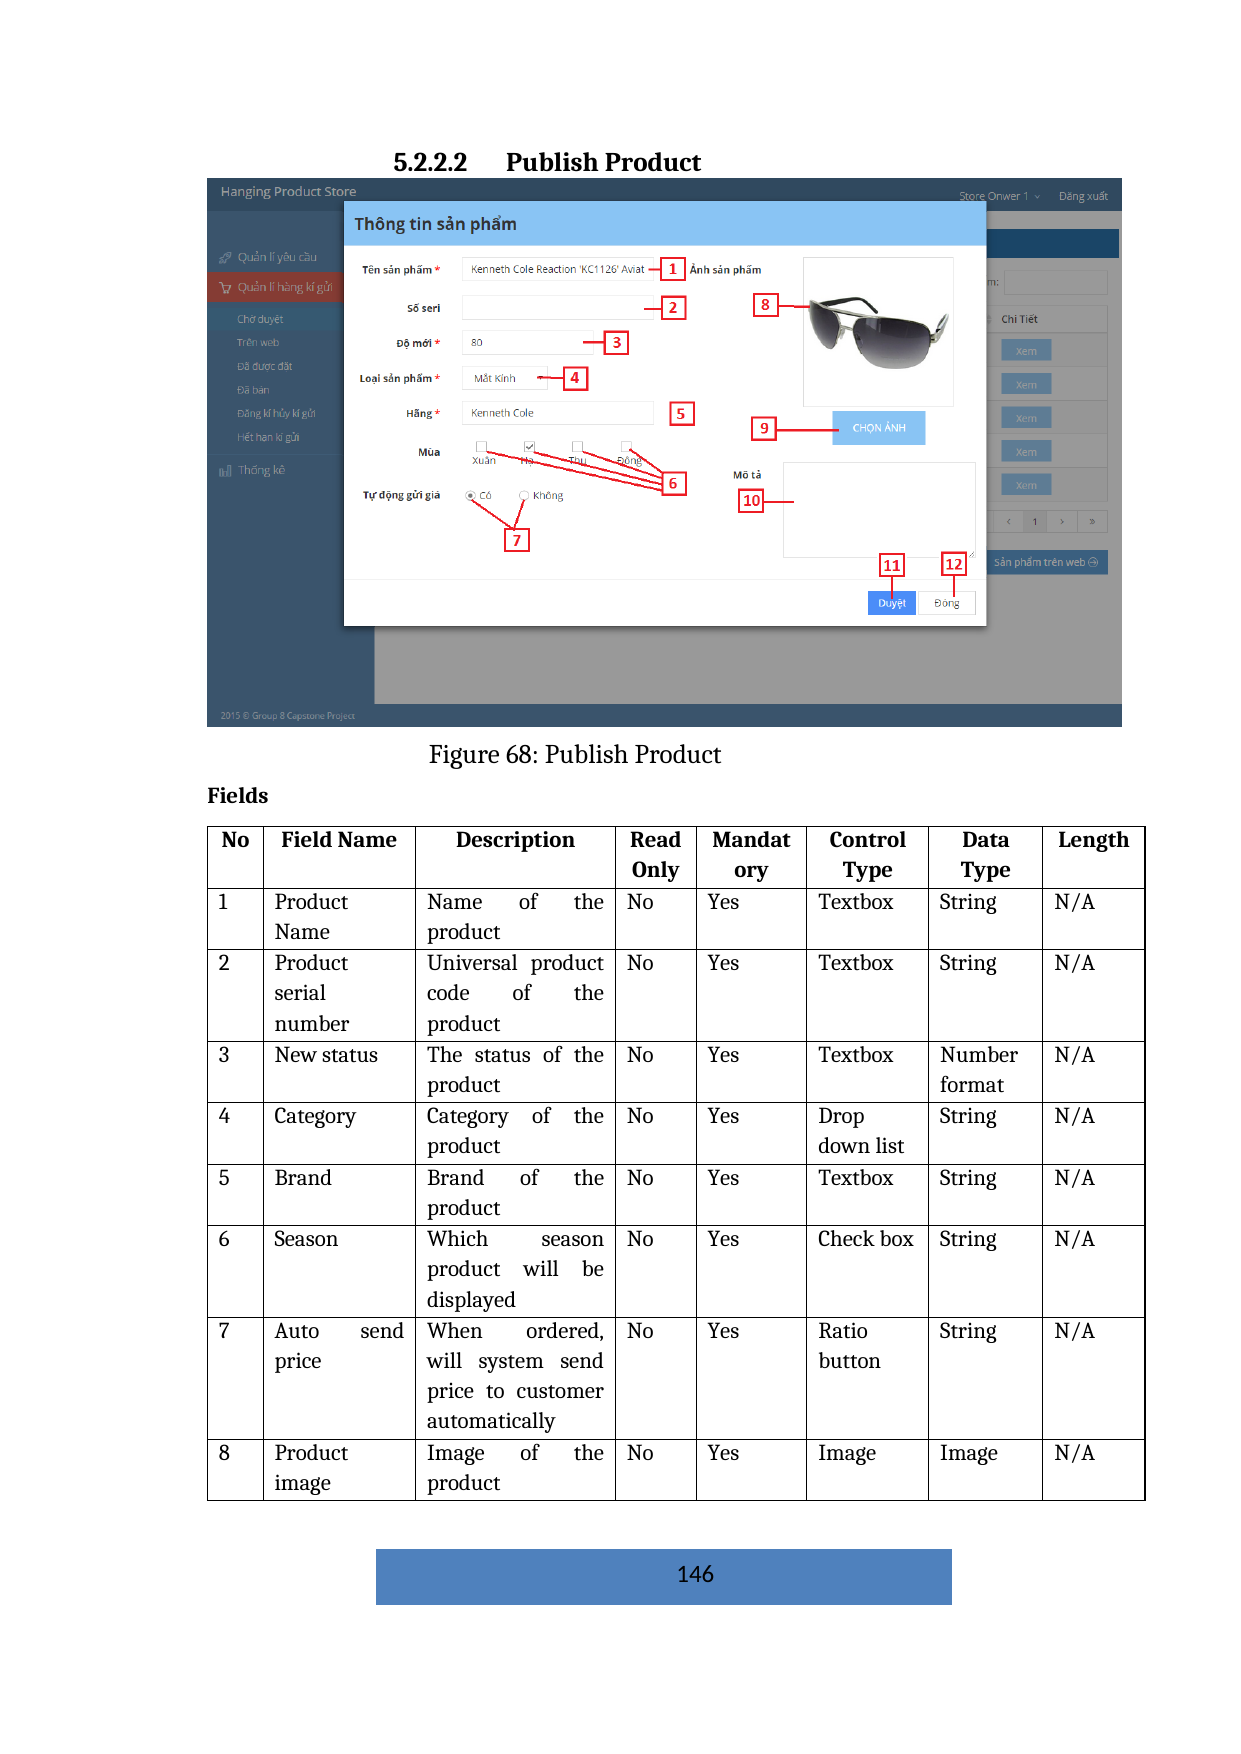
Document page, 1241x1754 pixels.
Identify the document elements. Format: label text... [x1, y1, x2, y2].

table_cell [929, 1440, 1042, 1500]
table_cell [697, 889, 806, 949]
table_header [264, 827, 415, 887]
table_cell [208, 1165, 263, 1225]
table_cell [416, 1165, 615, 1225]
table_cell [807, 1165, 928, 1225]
text Figure 68: Publish Product [428, 739, 1122, 771]
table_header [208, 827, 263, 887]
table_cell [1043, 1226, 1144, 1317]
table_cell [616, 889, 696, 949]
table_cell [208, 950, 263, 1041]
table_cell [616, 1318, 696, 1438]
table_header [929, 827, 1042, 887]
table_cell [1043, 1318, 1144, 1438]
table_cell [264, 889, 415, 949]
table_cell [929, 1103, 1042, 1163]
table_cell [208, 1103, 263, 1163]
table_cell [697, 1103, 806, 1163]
subtitle Publish Product [393, 147, 1122, 178]
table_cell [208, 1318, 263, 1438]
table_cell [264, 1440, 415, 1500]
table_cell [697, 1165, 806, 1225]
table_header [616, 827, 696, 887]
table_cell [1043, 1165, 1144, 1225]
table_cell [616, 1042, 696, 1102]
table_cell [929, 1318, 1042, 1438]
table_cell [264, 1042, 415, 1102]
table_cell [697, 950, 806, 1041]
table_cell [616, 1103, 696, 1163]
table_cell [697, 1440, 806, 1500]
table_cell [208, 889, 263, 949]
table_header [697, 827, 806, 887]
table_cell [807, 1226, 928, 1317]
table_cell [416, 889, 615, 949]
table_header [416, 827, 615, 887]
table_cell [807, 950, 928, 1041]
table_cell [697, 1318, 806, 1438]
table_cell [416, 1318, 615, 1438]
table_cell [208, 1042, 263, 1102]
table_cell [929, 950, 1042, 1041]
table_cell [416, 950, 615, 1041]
picture [207, 178, 1122, 727]
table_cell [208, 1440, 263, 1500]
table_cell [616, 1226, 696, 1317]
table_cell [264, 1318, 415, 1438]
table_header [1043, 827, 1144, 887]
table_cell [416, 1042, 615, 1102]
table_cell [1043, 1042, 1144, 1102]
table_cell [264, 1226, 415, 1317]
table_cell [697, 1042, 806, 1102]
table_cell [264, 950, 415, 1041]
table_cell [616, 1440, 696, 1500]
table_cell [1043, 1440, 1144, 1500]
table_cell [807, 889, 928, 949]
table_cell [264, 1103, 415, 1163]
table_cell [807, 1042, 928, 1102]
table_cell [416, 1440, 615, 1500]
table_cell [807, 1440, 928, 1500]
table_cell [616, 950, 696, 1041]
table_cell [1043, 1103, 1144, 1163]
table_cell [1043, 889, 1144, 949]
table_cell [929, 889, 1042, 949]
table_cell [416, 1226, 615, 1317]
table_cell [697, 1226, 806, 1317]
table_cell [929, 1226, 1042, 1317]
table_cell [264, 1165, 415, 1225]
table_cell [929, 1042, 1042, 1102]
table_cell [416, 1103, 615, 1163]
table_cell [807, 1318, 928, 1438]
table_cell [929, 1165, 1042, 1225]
text Fields [207, 783, 1122, 809]
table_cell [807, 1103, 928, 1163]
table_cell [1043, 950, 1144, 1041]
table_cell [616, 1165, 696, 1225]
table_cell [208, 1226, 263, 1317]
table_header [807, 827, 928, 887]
